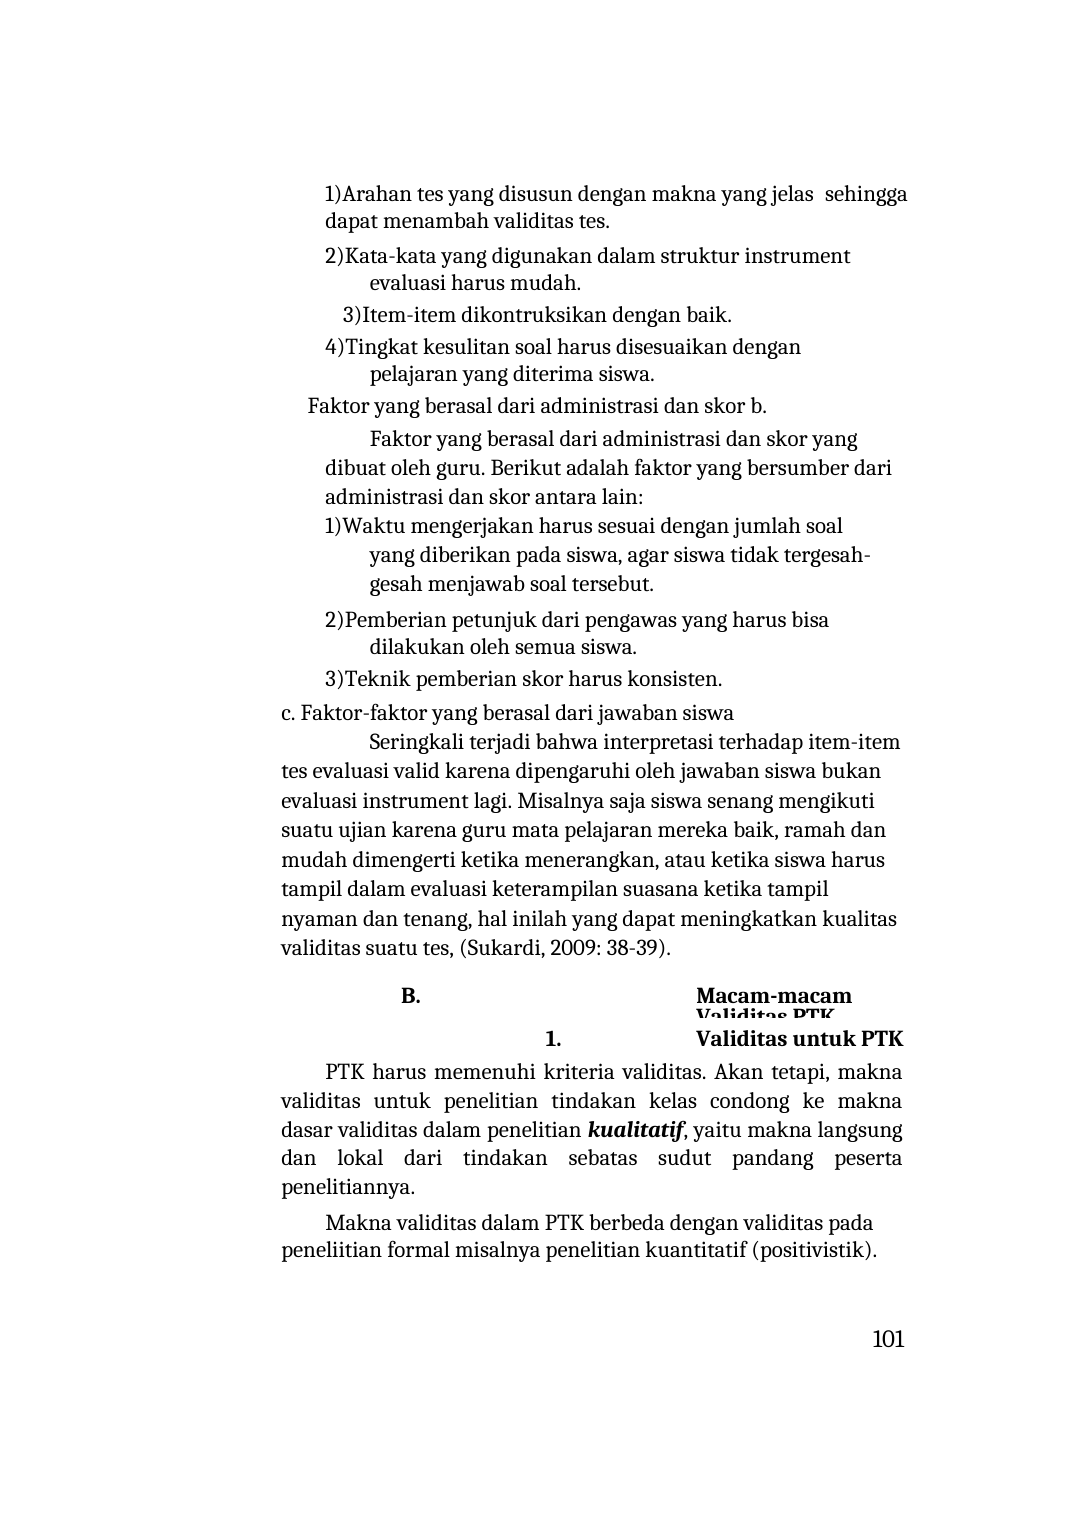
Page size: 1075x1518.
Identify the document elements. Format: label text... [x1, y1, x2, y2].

text 2)Pemberian petunjuk dari pengawas yang harus bisa dilakukan oleh semua siswa. [325, 607, 910, 661]
text 101 [150, 1328, 904, 1352]
text Makna validitas dalam PTK berbeda dengan validitas pada peneliitian formal misalnya penelitian kuantitatif (positivistik). [281, 1210, 910, 1263]
text PTK harus memenuhi kriteria validitas. Akan tetapi, makna validitas untuk penelitian tindakan kelas condong ke makna dasar validitas dalam penelitian kualitatif, yaitu makna langsung dan lokal dari tindakan sebatas sudut pandang peserta penelitiannya. [281, 1059, 903, 1200]
text 2)Kata-kata yang digunakan dalam struktur instrument evaluasi harus mudah. [325, 242, 910, 296]
text Faktor yang berasal dari administrasi dan skor yang dibuat oleh guru. Berikut adalah faktor yang bersumber dari administrasi dan skor antara lain: 1)Waktu mengerjakan harus sesuai dengan jumlah soal yang diberikan pada siswa, agar siswa tidak tergesah- gesah menjawab soal tersebut. [325, 426, 910, 597]
text Faktor yang berasal dari administrasi dan skor b. [150, 396, 925, 418]
text c. Faktor-faktor yang berasal dari jawaban siswa Seringkali terjadi bahwa interpretasi terhadap item-item tes evaluasi valid karena dipengaruhi oleh jawaban siswa bukan evaluasi instrument lagi. Misalnya saja siswa senang mengikuti suatu ujian karena guru mata pelajaran mereka baik, ramah dan mudah dimengerti ketika menerangkan, atau ketika siswa harus tampil dalam evaluasi keterampilan suasana ketika tampil nyaman dan tenang, hal inilah yang dapat meningkatkan kualitas validitas suatu tes, (Sukardi, 2009: 38-39). [281, 699, 910, 961]
text 3)Teknik pemberian skor harus konsisten. [325, 669, 925, 691]
text 3)Item-item dikontruksikan dengan baik. [150, 304, 925, 327]
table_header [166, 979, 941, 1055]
text 4)Tingkat kesulitan soal harus disesuaikan dengan pelajaran yang diterima siswa. [325, 334, 910, 387]
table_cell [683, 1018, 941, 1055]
text 1)Arahan tes yang disusun dengan makna yang jelas sehingga dapat menambah validitas tes. [325, 181, 910, 234]
